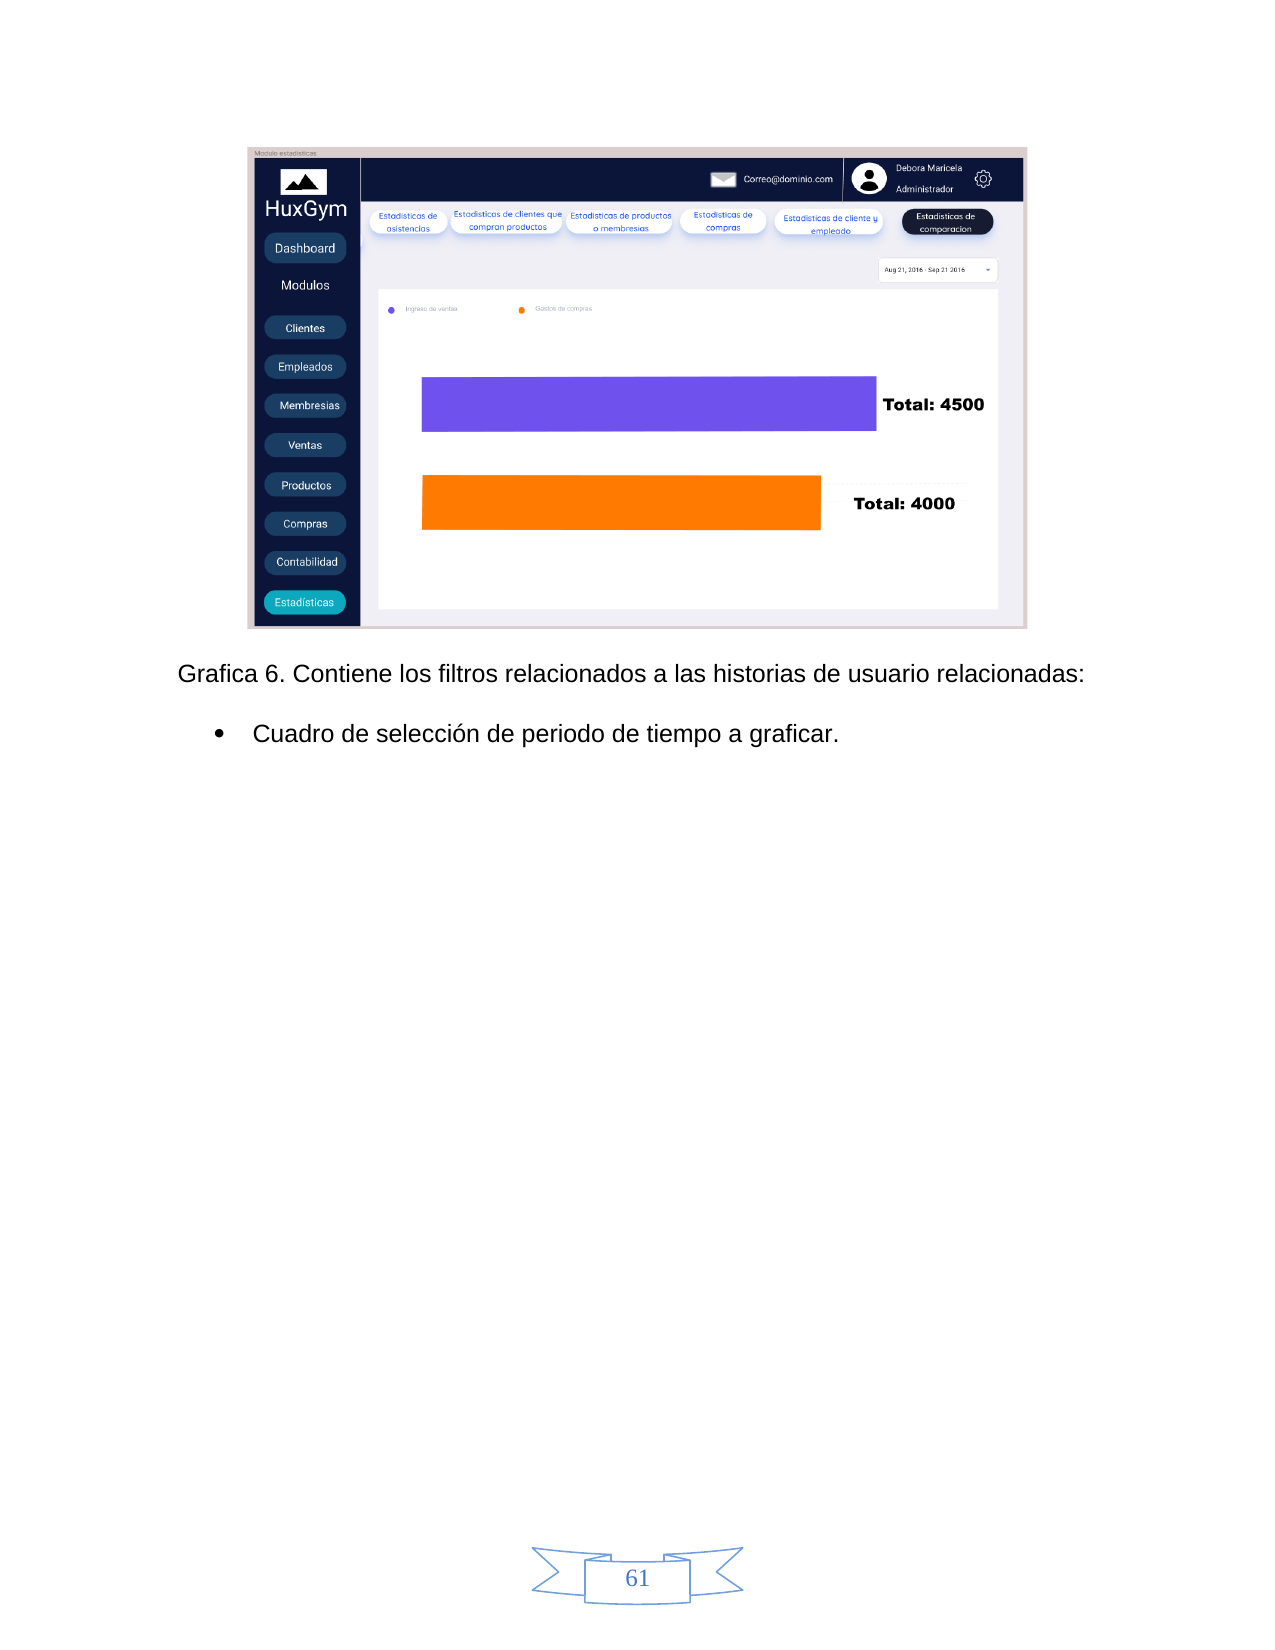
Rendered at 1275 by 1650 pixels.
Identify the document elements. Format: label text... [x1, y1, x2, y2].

picture [247, 147, 1028, 629]
list Cuadro de selección de periodo de tiempo a graficar. [215, 719, 1098, 748]
text Grafica 6. Contiene los filtros relacionados a las historias de usuario relacionadas: [177, 659, 1098, 688]
